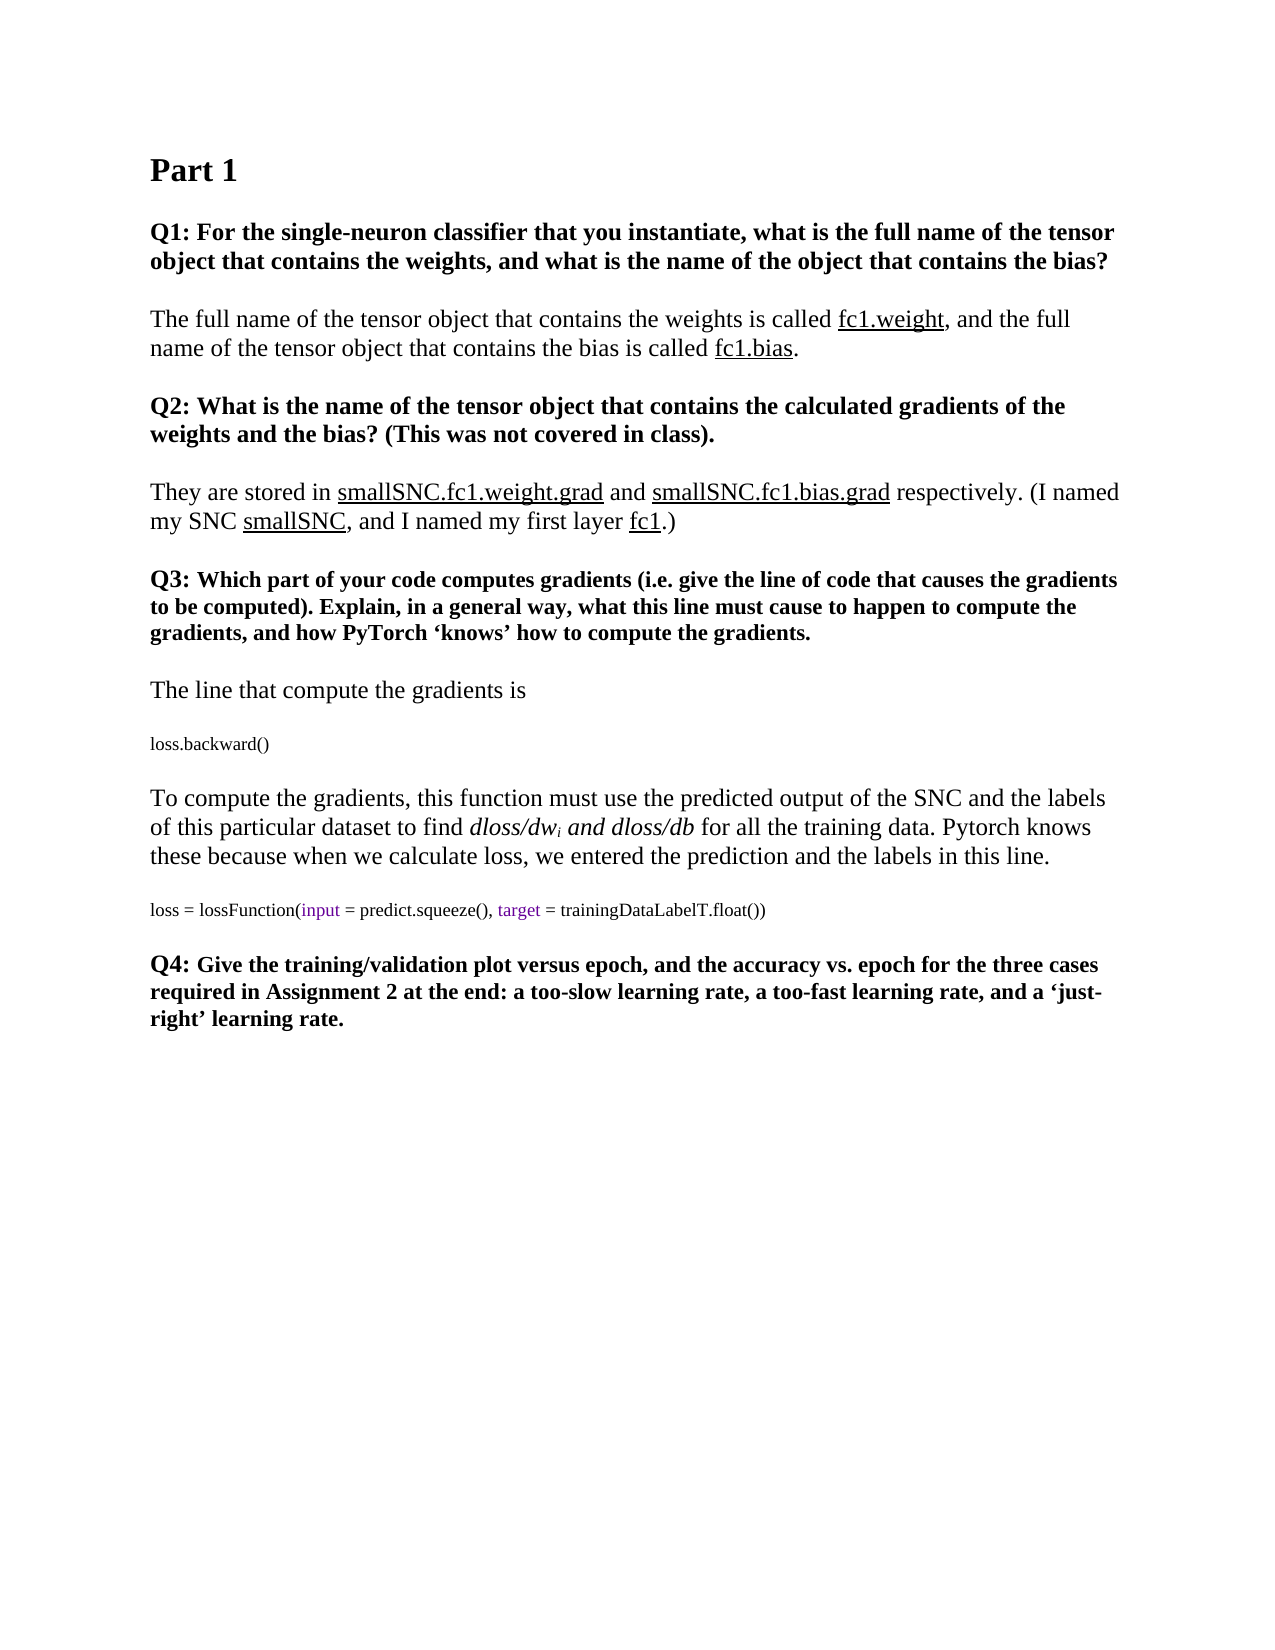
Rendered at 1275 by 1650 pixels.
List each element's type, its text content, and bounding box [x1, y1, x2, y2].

text loss.backward() [150, 733, 1125, 754]
text They are stored in smallSNC.fc1.weight.grad and smallSNC.fc1.bias.grad respectively. (I named my SNC smallSNC, and I named my first layer fc1.) [150, 477, 1125, 535]
text loss = lossFunction(input = predict.squeeze(), target = trainingDataLabelT.float()) [150, 899, 1125, 920]
text The full name of the tensor object that contains the weights is called fc1.weight, and the full name of the tensor object that contains the bias is called fc1.bias. [150, 304, 1125, 362]
text Q3: Which part of your code computes gradients (i.e. give the line of code that causes the gradients to be computed). Explain, in a general way, what this line must cause to happen to compute the gradients, and how PyTorch ‘knows’ how to compute the gradients. [150, 564, 1125, 646]
text Q4: Give the training/validation plot versus epoch, and the accuracy vs. epoch for the three cases required in Assignment 2 at the end: a too-slow learning rate, a too-fast learning rate, and a ‘just-right’ learning rate. [150, 949, 1125, 1031]
text Part 1 [150, 150, 1125, 188]
text To compute the gradients, this function must use the predicted output of the SNC and the labels of this particular dataset to find dloss/dwi and dloss/db for all the training data. Pytorch knows these because when we calculate loss, we entered the prediction and the labels in this line. [150, 783, 1125, 870]
text Q1: For the single-neuron classifier that you instantiate, what is the full name of the tensor object that contains the weights, and what is the name of the object that contains the bias? [150, 217, 1125, 275]
text Q2: What is the name of the tensor object that contains the calculated gradients of the weights and the bias? (This was not covered in class). [150, 391, 1125, 448]
text The line that compute the gradients is [150, 675, 1125, 703]
